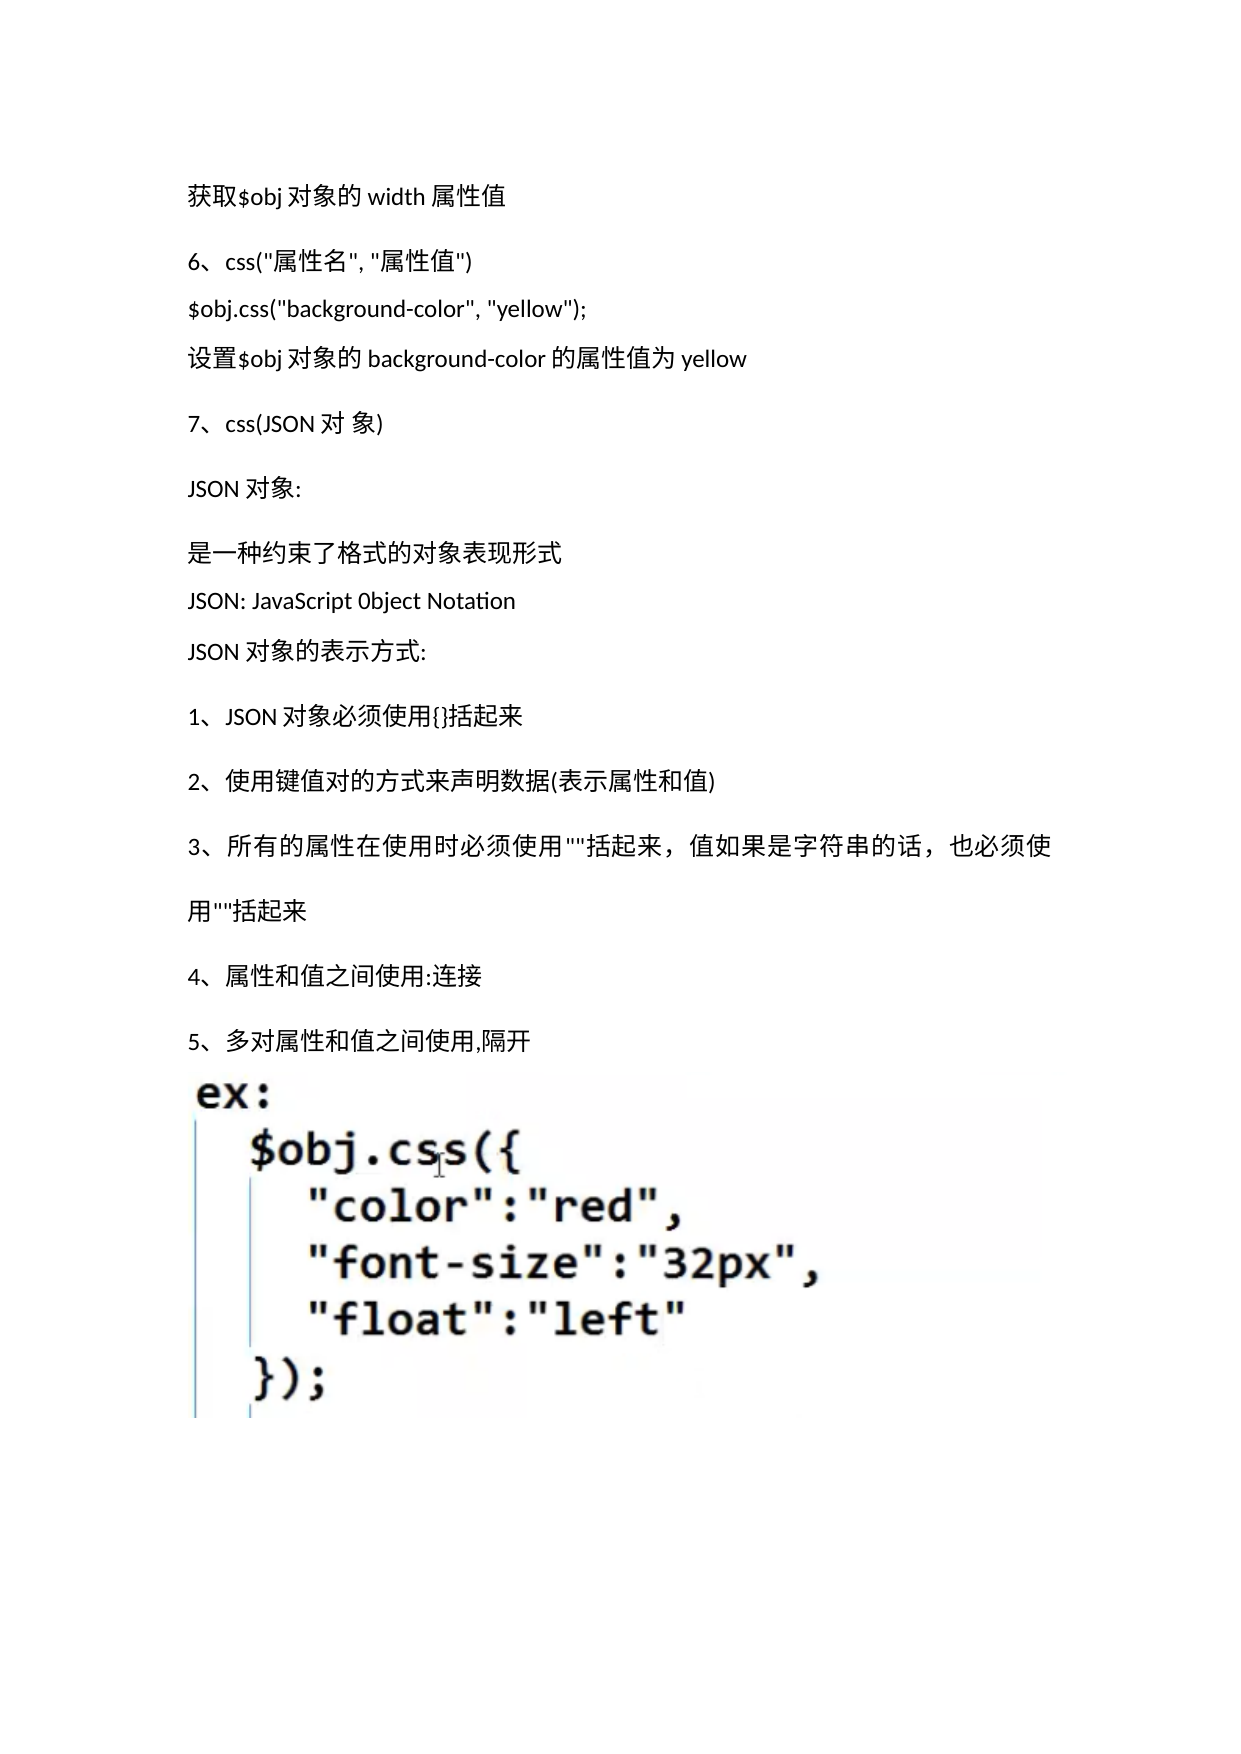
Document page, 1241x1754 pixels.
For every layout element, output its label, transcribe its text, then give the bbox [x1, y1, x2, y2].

text 6、css("属性名", "属性值") [187, 227, 1053, 292]
text 2、使用键值对的方式来声明数据(表示属性和值) [187, 747, 1053, 812]
text 1、JSON对象必须使用{}括起来 [187, 682, 1053, 747]
text 是一种约束了格式的对象表现形式 [187, 519, 1053, 584]
text $obj.css("background-color", "yellow"); [187, 292, 1053, 324]
text JSON: JavaScript 0bject Notation [187, 584, 1053, 617]
picture [187, 1072, 1110, 1418]
text 获取$obj对象的width属性值 [187, 162, 1053, 227]
text JSON对象: [187, 454, 1053, 519]
text 4、属性和值之间使用:连接 [187, 942, 1053, 1007]
text JSON对象的表示方式: [187, 617, 1053, 682]
text 5、多对属性和值之间使用,隔开 [187, 1007, 1053, 1072]
text 3、所有的属性在使用时必须使用""括起来，值如果是字符串的话，也必须使用""括起来 [187, 812, 1053, 942]
text 7、css(JSON对 象) [187, 389, 1053, 454]
text 设置$obj对象的background-color的属性值为yellow [187, 324, 1053, 389]
